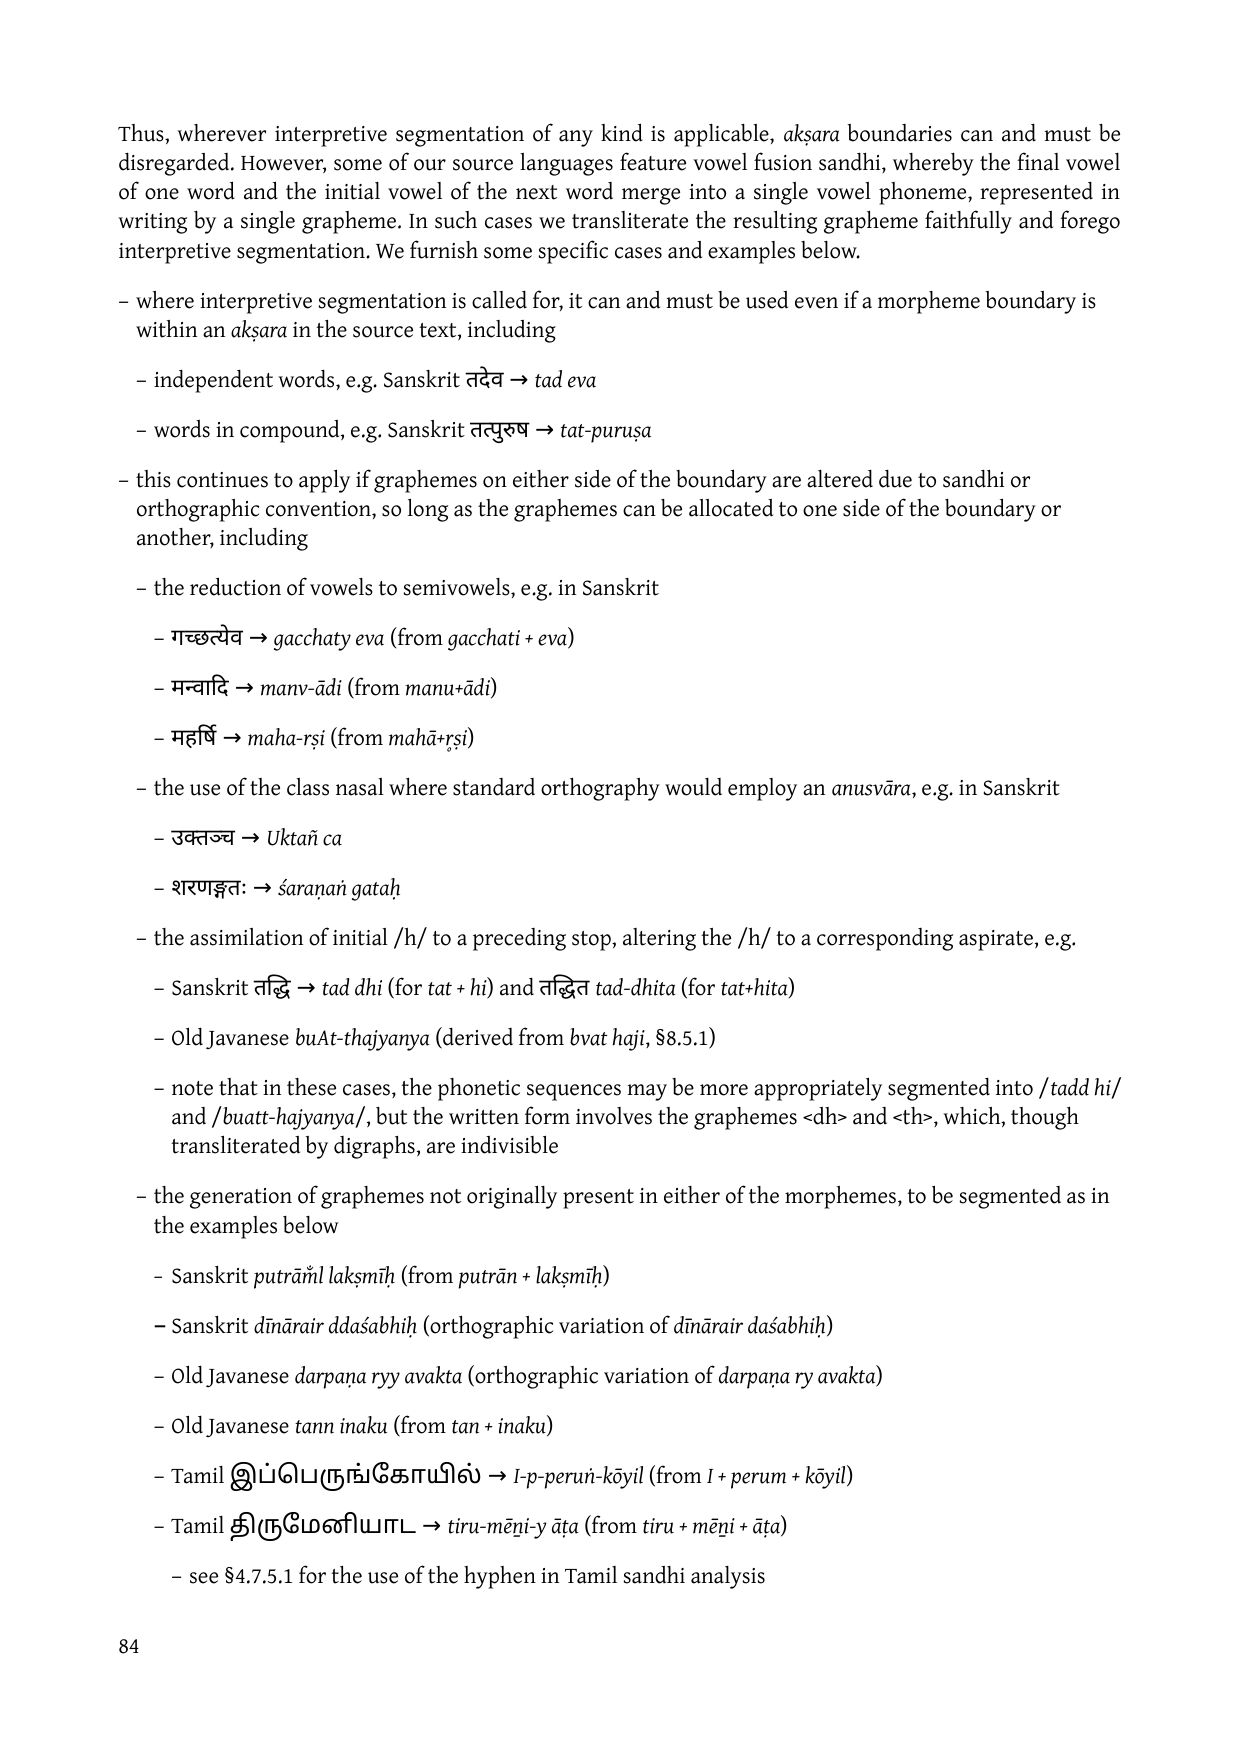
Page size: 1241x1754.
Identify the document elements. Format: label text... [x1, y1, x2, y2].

list this continues to apply if graphemes on either side of the boundary are altered due to sandhi or orthographic convention, so long as the graphemes can be allocated to one side of the boundary or another, including [118, 464, 1122, 551]
list Tamil திருமேனியாட → tiru-mēṉi-y āṭa (from tiru + mēṉi + āṭa) [153, 1510, 1122, 1539]
list Old Javanese darpaṇa ryy avakta (orthographic variation of darpaṇa ry avakta) [153, 1360, 1122, 1389]
list Sanskrit तद्धि → tad dhi (for tat + hi) and तद्धित tad-dhita (for tat+hita) [153, 972, 1122, 1001]
list the reduction of vowels to semivowels, e.g. in Sanskrit [136, 572, 1122, 601]
list the use of the class nasal where standard orthography would employ an anusvāra, e.g. in Sanskrit [136, 772, 1122, 801]
list महर्षि → maha-rṣi (from mahā+r̥ṣi) [153, 722, 1122, 751]
list note that in these cases, the phonetic sequences may be more appropriately segmented into /tadd hi/ and /buatt-hajyanya/, but the written form involves the graphemes <dh> and <th>, which, though transliterated by digraphs, are indivisible [153, 1072, 1122, 1160]
list independent words, e.g. Sanskrit तदेव → tad eva [136, 364, 1122, 393]
list Old Javanese buAt-thajyanya (derived from bvat haji, §8.5.1) [153, 1022, 1122, 1051]
list मन्वादि → manv-ādi (from manu+ādi) [153, 672, 1122, 701]
list the generation of graphemes not originally present in either of the morphemes, to be segmented as in the examples below [136, 1181, 1122, 1239]
list the assimilation of initial /h/ to a preceding stop, altering the /h/ to a corresponding aspirate, e.g. [136, 922, 1122, 951]
list words in compound, e.g. Sanskrit तत्पुरुष → tat-puruṣa [136, 414, 1122, 443]
list see §4.7.5.1 for the use of the hyphen in Tamil sandhi analysis [171, 1560, 1122, 1589]
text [118, 118, 1122, 264]
list उक्तञ्च → Uktañ ca [153, 822, 1122, 851]
list गच्छत्येव → gacchaty eva (from gacchati + eva) [153, 622, 1122, 651]
list Sanskrit dīnārair ddaśabhiḥ (orthographic variation of dīnārair daśabhiḥ) [153, 1310, 1122, 1339]
list Old Javanese tann inaku (from tan + inaku) [153, 1410, 1122, 1439]
list where interpretive segmentation is called for, it can and must be used even if a morpheme boundary is within an akṣara in the source text, including [118, 285, 1122, 343]
list Sanskrit putrām̐l lakṣmīḥ (from putrān + lakṣmīḥ) [153, 1260, 1122, 1289]
list शरणङ्गतः → śaraṇaṅ gataḥ [153, 872, 1122, 901]
list Tamil இப்பெருங்கோயில் → I-p-peruṅ-kōyil (from I + perum + kōyil) [153, 1460, 1122, 1489]
